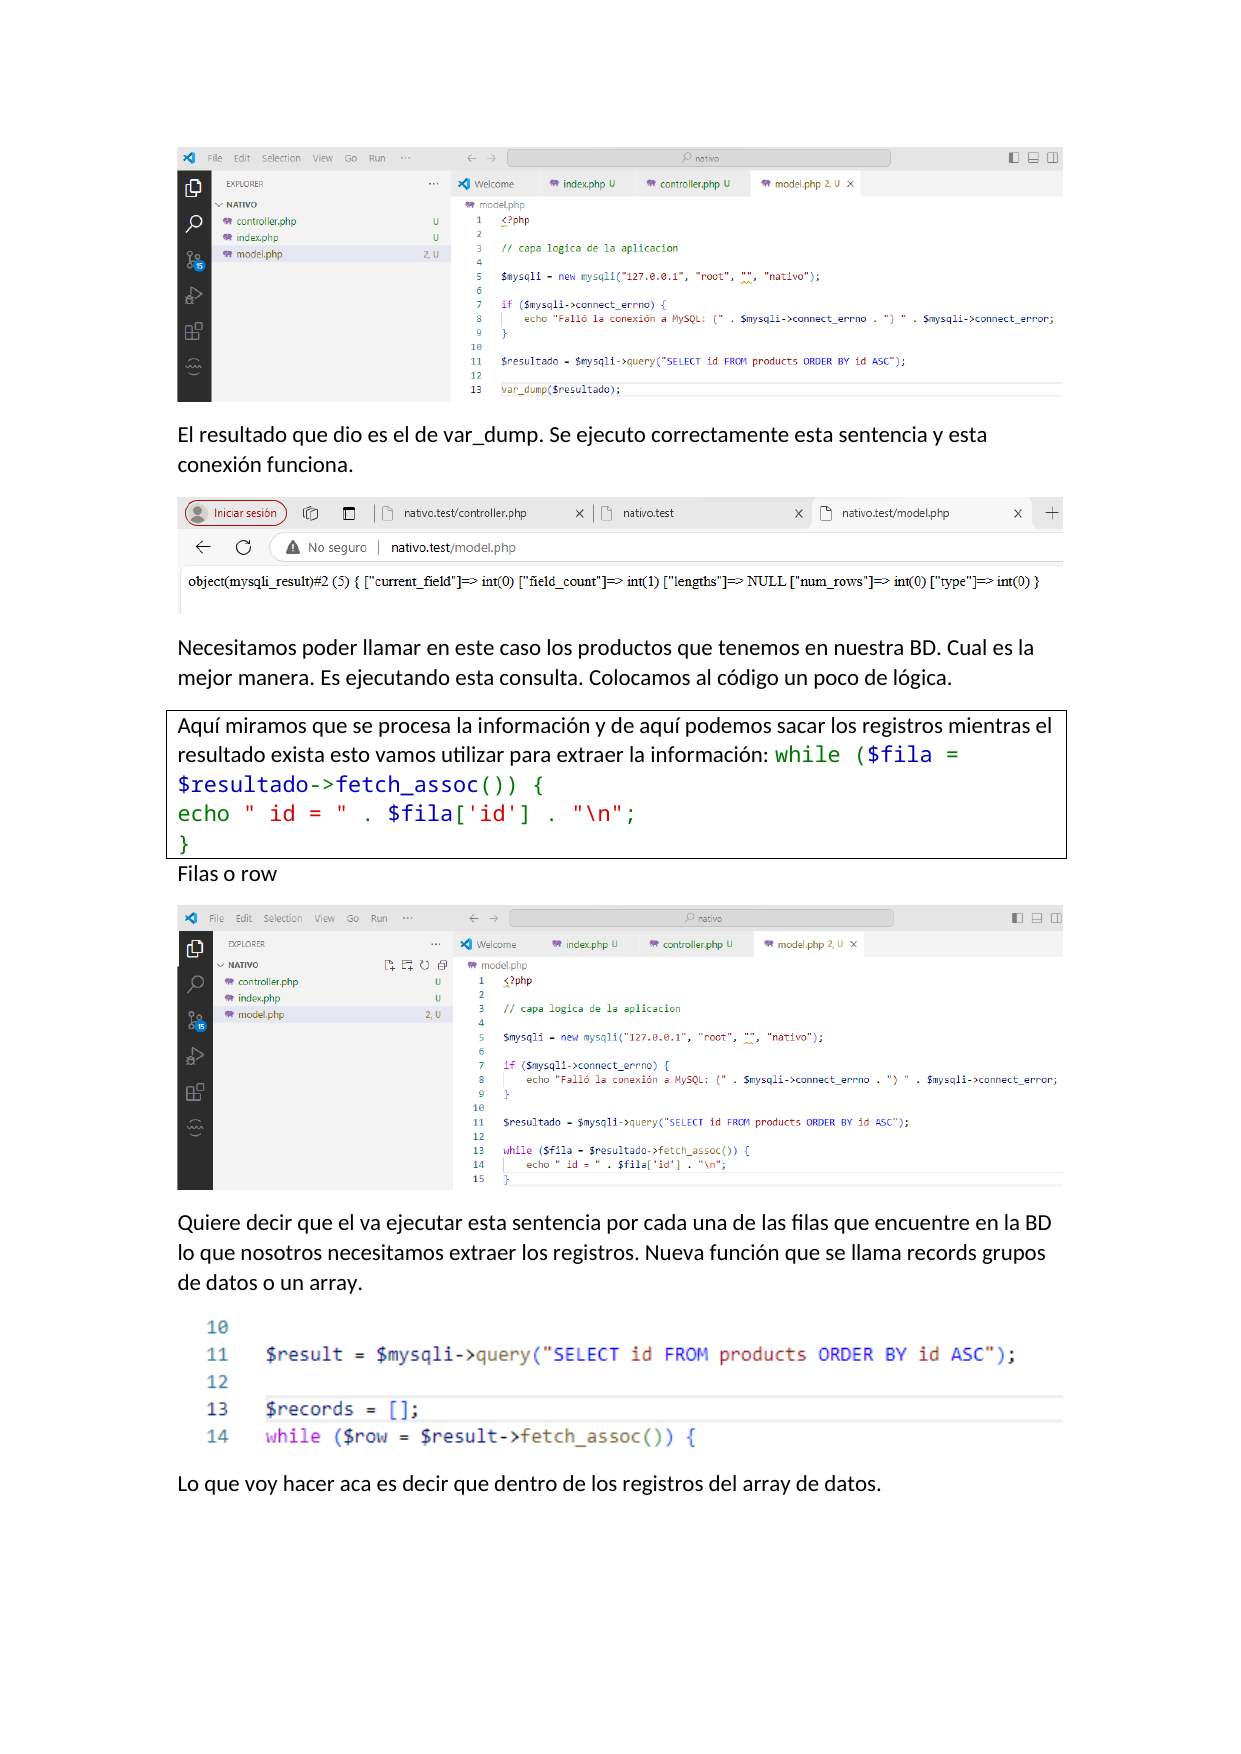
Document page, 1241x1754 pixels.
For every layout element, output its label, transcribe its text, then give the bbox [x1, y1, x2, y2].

picture [177, 905, 1063, 1190]
text Necesitamos poder llamar en este caso los productos que tenemos en nuestra BD. Cual es la mejor manera. Es ejecutando esta consulta. Colocamos al código un poco de lógica. [177, 633, 1063, 691]
text Filas o row [177, 859, 1063, 887]
text El resultado que dio es el de var_dump. Se ejecuto correctamente esta sentencia y esta conexión funciona. [177, 420, 1063, 478]
picture [177, 497, 1063, 614]
picture [177, 1315, 1063, 1450]
text Lo que voy hacer aca es decir que dentro de los registros del array de datos. [177, 1469, 1063, 1497]
text Quiere decir que el va ejecutar esta sentencia por cada una de las filas que encuentre en la BD lo que nosotros necesitamos extraer los registros. Nueva función que se llama records grupos de datos o un array. [177, 1208, 1063, 1296]
picture [177, 147, 1063, 402]
table_header Aquí miramos que se procesa la información y de aquí podemos sacar los registros mientras el resultado exista esto vamos utilizar para extraer la información: while ($fila = $resultado->fetch_assoc()) { echo " id = " . $fila['id'] . "\n"; } [167, 711, 1066, 858]
